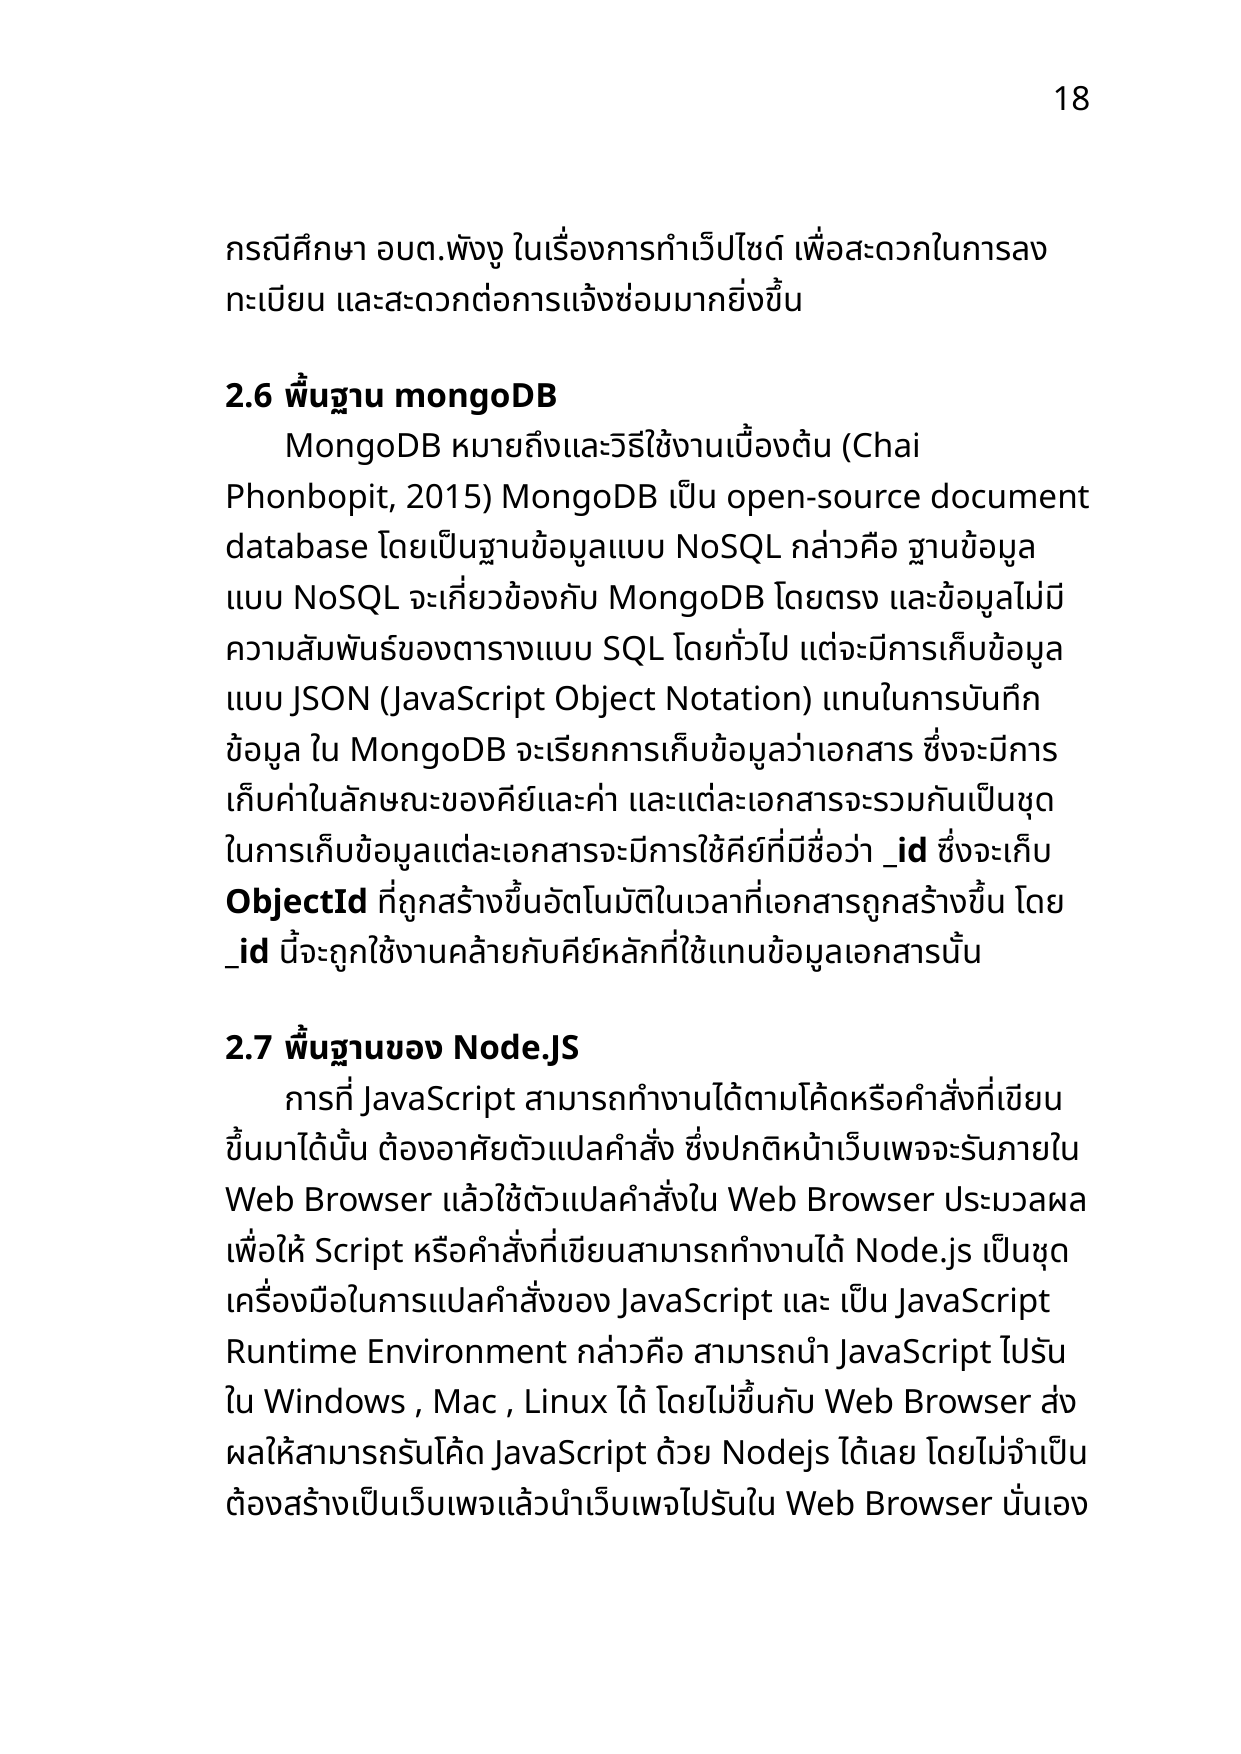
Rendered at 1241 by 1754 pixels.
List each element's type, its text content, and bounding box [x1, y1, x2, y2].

text 2.6 พื้นฐาน mongoDB [225, 371, 1090, 422]
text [225, 225, 1090, 326]
text การที่ JavaScript สามารถทำงานได้ตามโค้ดหรือคำสั่งที่เขียนขึ้นมาได้นั้น ต้องอาศัยตัวแปลคำสั่ง ซึ่งปกติหน้าเว็บเพจจะรันภายใน Web Browser แล้วใช้ตัวแปลคำสั่งใน Web Browser ประมวลผลเพื่อให้ Script หรือคำสั่งที่เขียนสามารถทำงานได้ Node.js เป็นชุดเครื่องมือในการแปลคำสั่งของ JavaScript และ เป็น JavaScript Runtime Environment กล่าวคือ สามารถนำ JavaScript ไปรันใน Windows , Mac , Linux ได้ โดยไม่ขึ้นกับ Web Browser ส่งผลให้สามารถรันโค้ด JavaScript ด้วย Nodejs ได้เลย โดยไม่จำเป็นต้องสร้างเป็นเว็บเพจแล้วนำเว็บเพจไปรันใน Web Browser นั่นเอง [225, 1075, 1090, 1530]
text MongoDB หมายถึงและวิธีใช้งานเบื้องต้น (Chai Phonbopit, 2015) MongoDB เป็น open-source document database โดยเป็นฐานข้อมูลแบบ NoSQL กล่าวคือ ฐานข้อมูลแบบ NoSQL จะเกี่ยวข้องกับ MongoDB โดยตรง และข้อมูลไม่มีความสัมพันธ์ของตารางแบบ SQL โดยทั่วไป แต่จะมีการเก็บข้อมูลแบบ JSON (JavaScript Object Notation) แทนในการบันทึกข้อมูล ใน MongoDB จะเรียกการเก็บข้อมูลว่าเอกสาร ซึ่งจะมีการเก็บค่าในลักษณะของคีย์และค่า และแต่ละเอกสารจะรวมกันเป็นชุด ในการเก็บข้อมูลแต่ละเอกสารจะมีการใช้คีย์ที่มีชื่อว่า _id ซึ่งจะเก็บ ObjectId ที่ถูกสร้างขึ้นอัตโนมัติในเวลาที่เอกสารถูกสร้างขึ้น โดย _id นี้จะถูกใช้งานคล้ายกับคีย์หลักที่ใช้แทนข้อมูลเอกสารนั้น [225, 422, 1090, 979]
text 2.7 พื้นฐานของ Node.JS [225, 1024, 1090, 1075]
